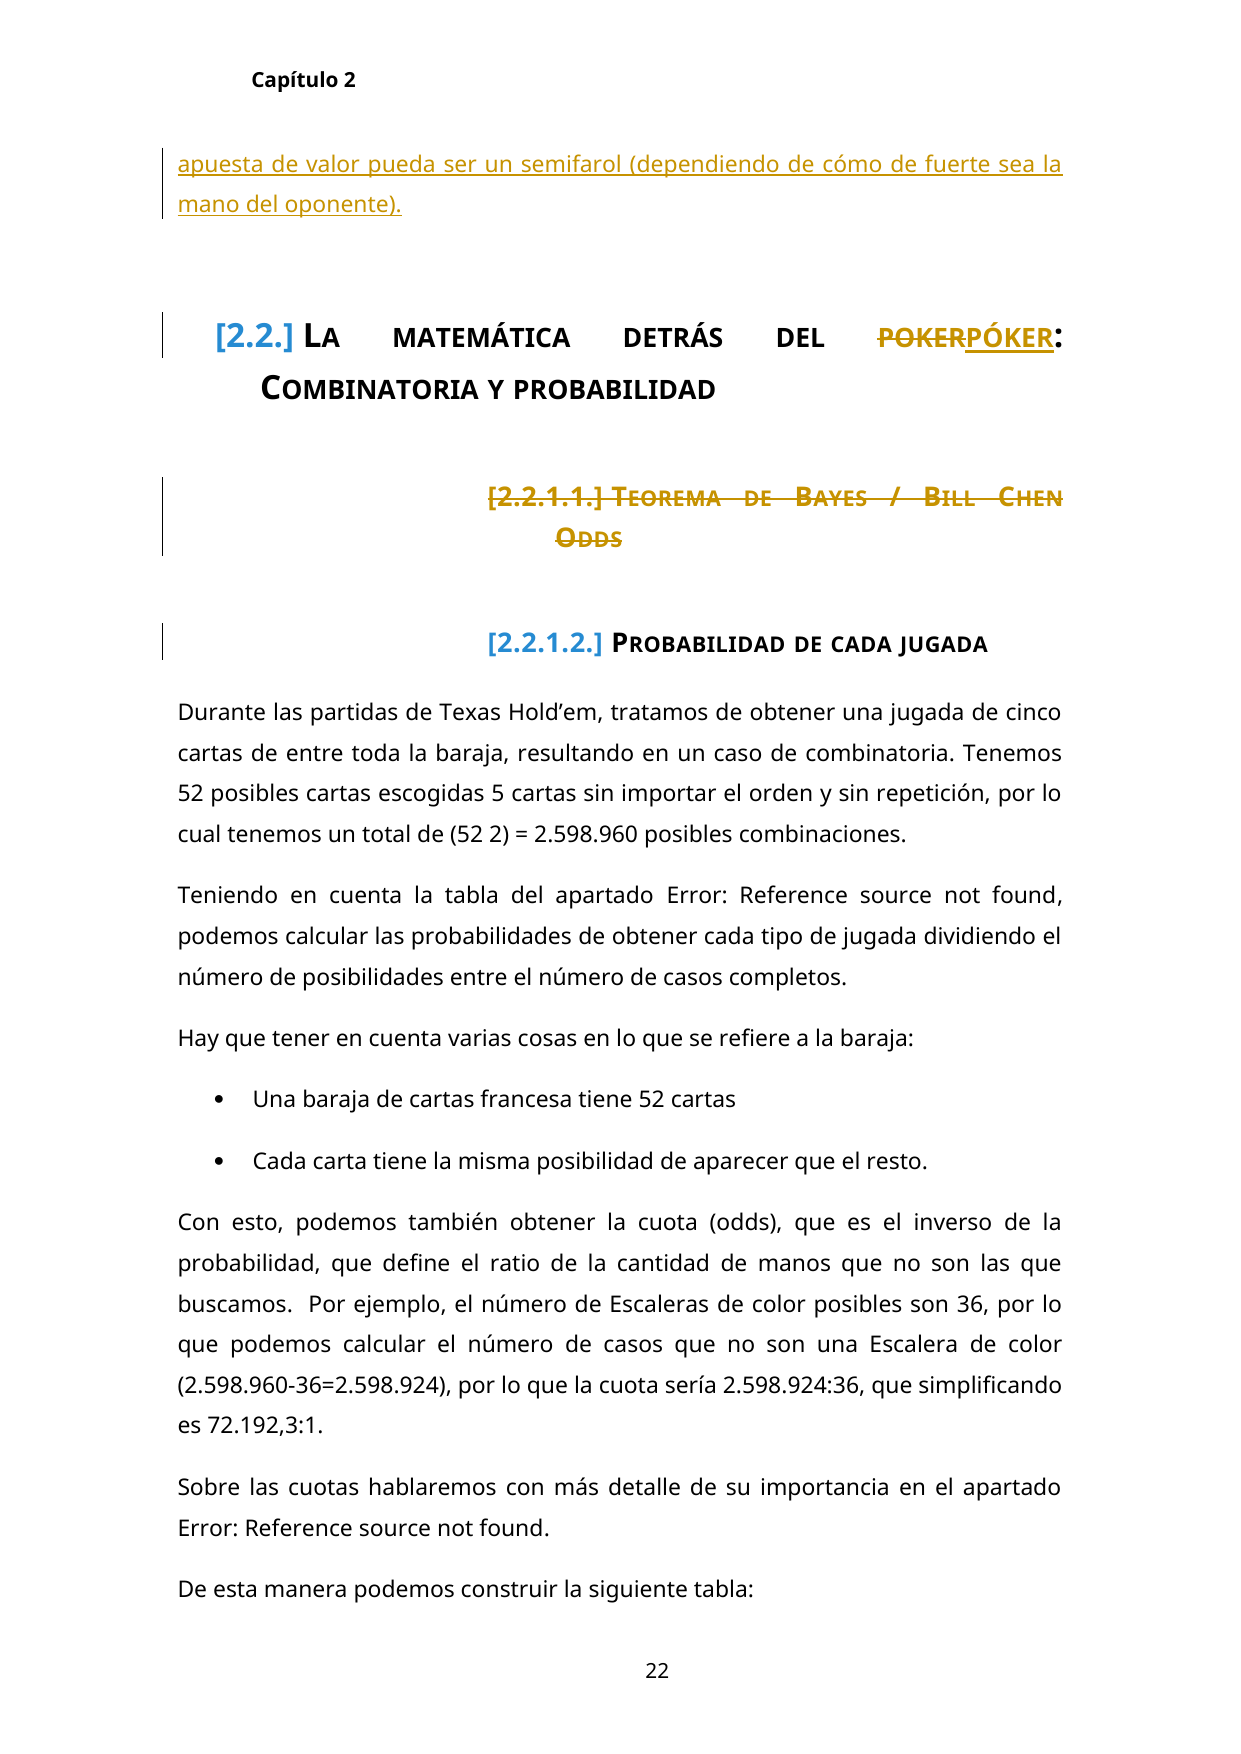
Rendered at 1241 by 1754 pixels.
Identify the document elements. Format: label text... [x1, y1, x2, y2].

text Con esto, podemos también obtener la cuota (odds), que es el inverso de la probabilidad, que define el ratio de la cantidad de manos que no son las que buscamos. Por ejemplo, el número de Escaleras de color posibles son 36, por lo que podemos calcular el número de casos que no son una Escalera de color (2.598.960-36=2.598.924), por lo que la cuota sería 2.598.924:36, que simplificando es 72.192,3:1. [177, 1206, 1063, 1441]
subtitle Probabilidad de cada jugada [487, 623, 1063, 660]
list Cada carta tiene la misma posibilidad de aparecer que el resto. [215, 1145, 1063, 1176]
subtitle La matemática detrás del : Combinatoria y probabilidad [215, 312, 1063, 409]
text De esta manera podemos construir la siguiente tabla: [177, 1573, 1063, 1604]
text Durante las partidas de Texas Hold’em, tratamos de obtener una jugada de cinco cartas de entre toda la baraja, resultando en un caso de combinatoria. Tenemos 52 posibles cartas escogidas 5 cartas sin importar el orden y sin repetición, por lo cual tenemos un total de (52 2) = 2.598.960 posibles combinaciones. [177, 696, 1063, 849]
list Una baraja de cartas francesa tiene 52 cartas [215, 1083, 1063, 1115]
text Hay que tener en cuenta varias cosas en lo que se refiere a la baraja: [177, 1022, 1063, 1053]
